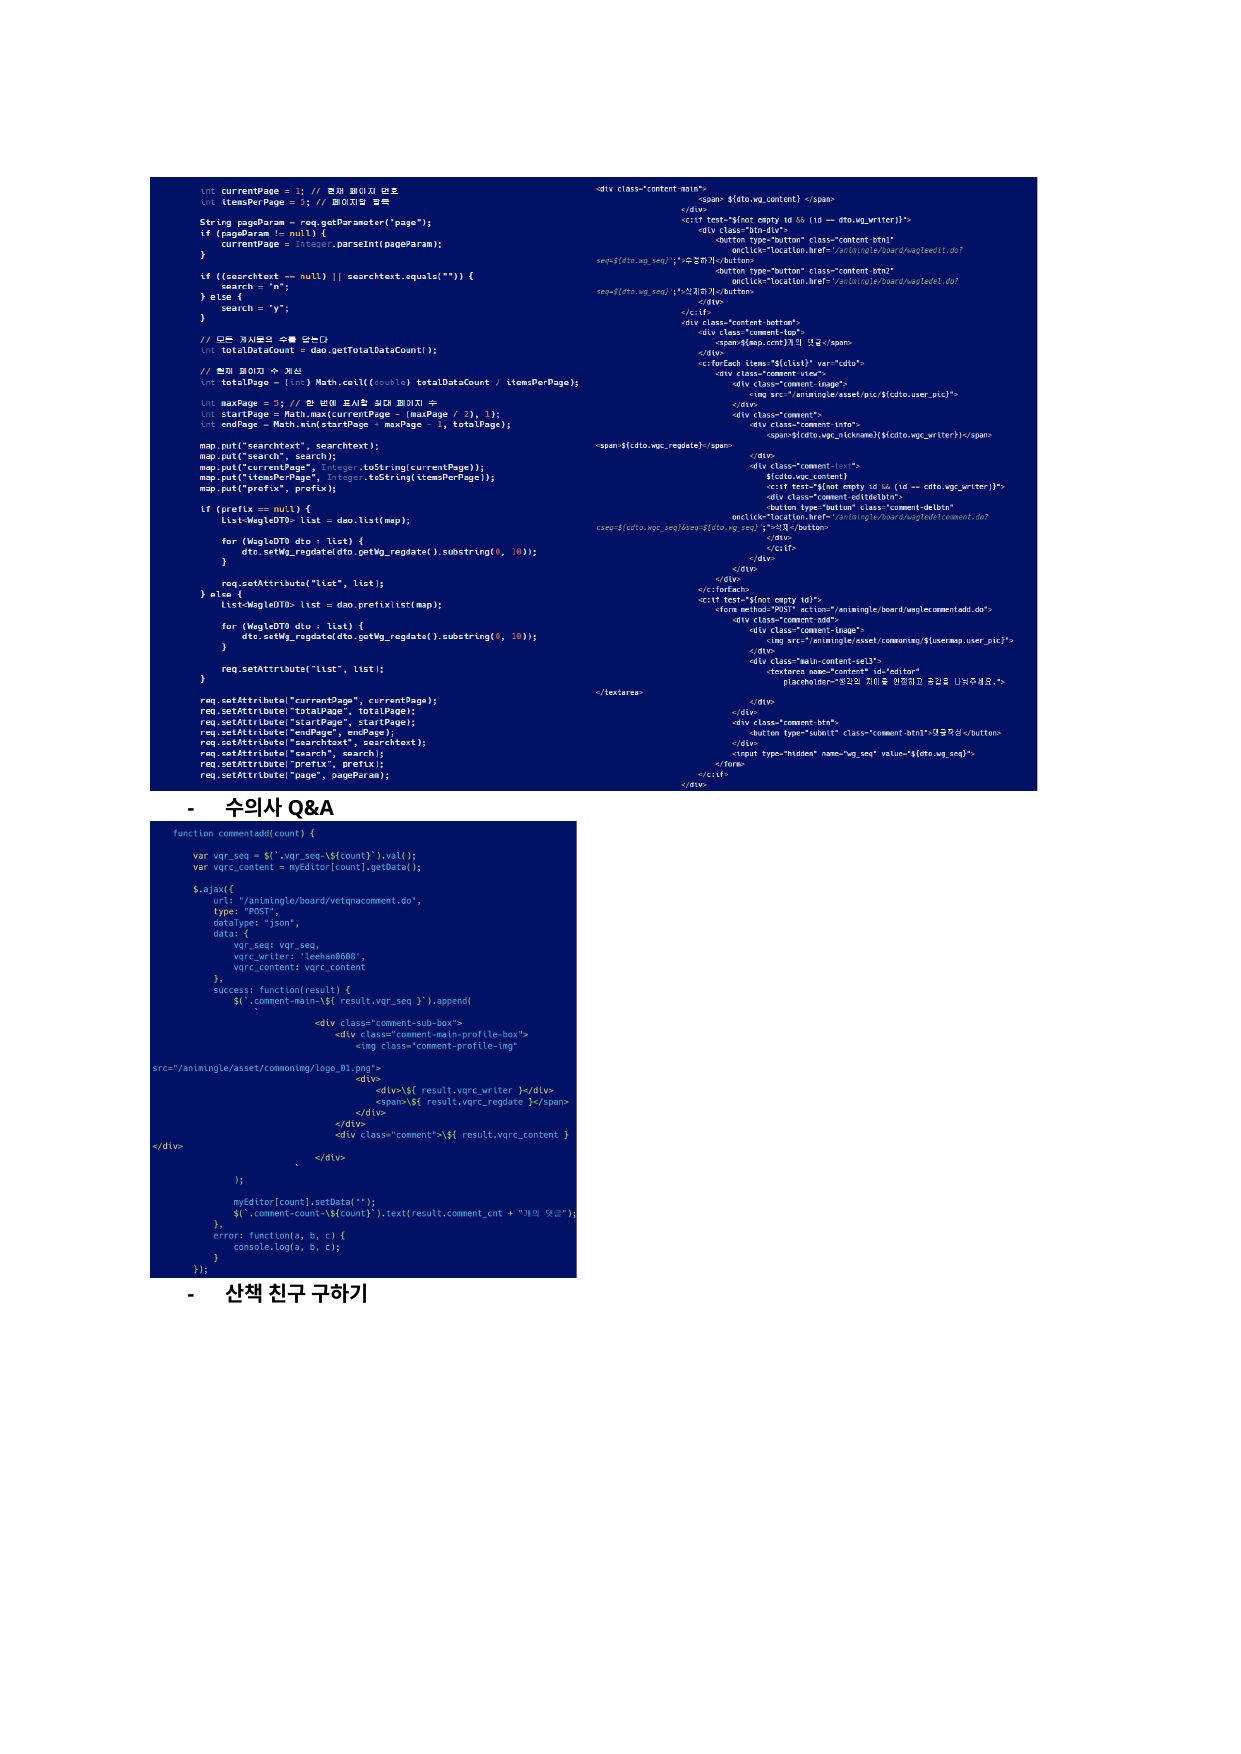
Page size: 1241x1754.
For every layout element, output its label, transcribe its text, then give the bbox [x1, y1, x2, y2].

picture [150, 177, 1038, 791]
list 산책 친구 구하기 [187, 1278, 1090, 1308]
picture [150, 821, 577, 1278]
list 수의사 Q&A [187, 791, 1090, 821]
